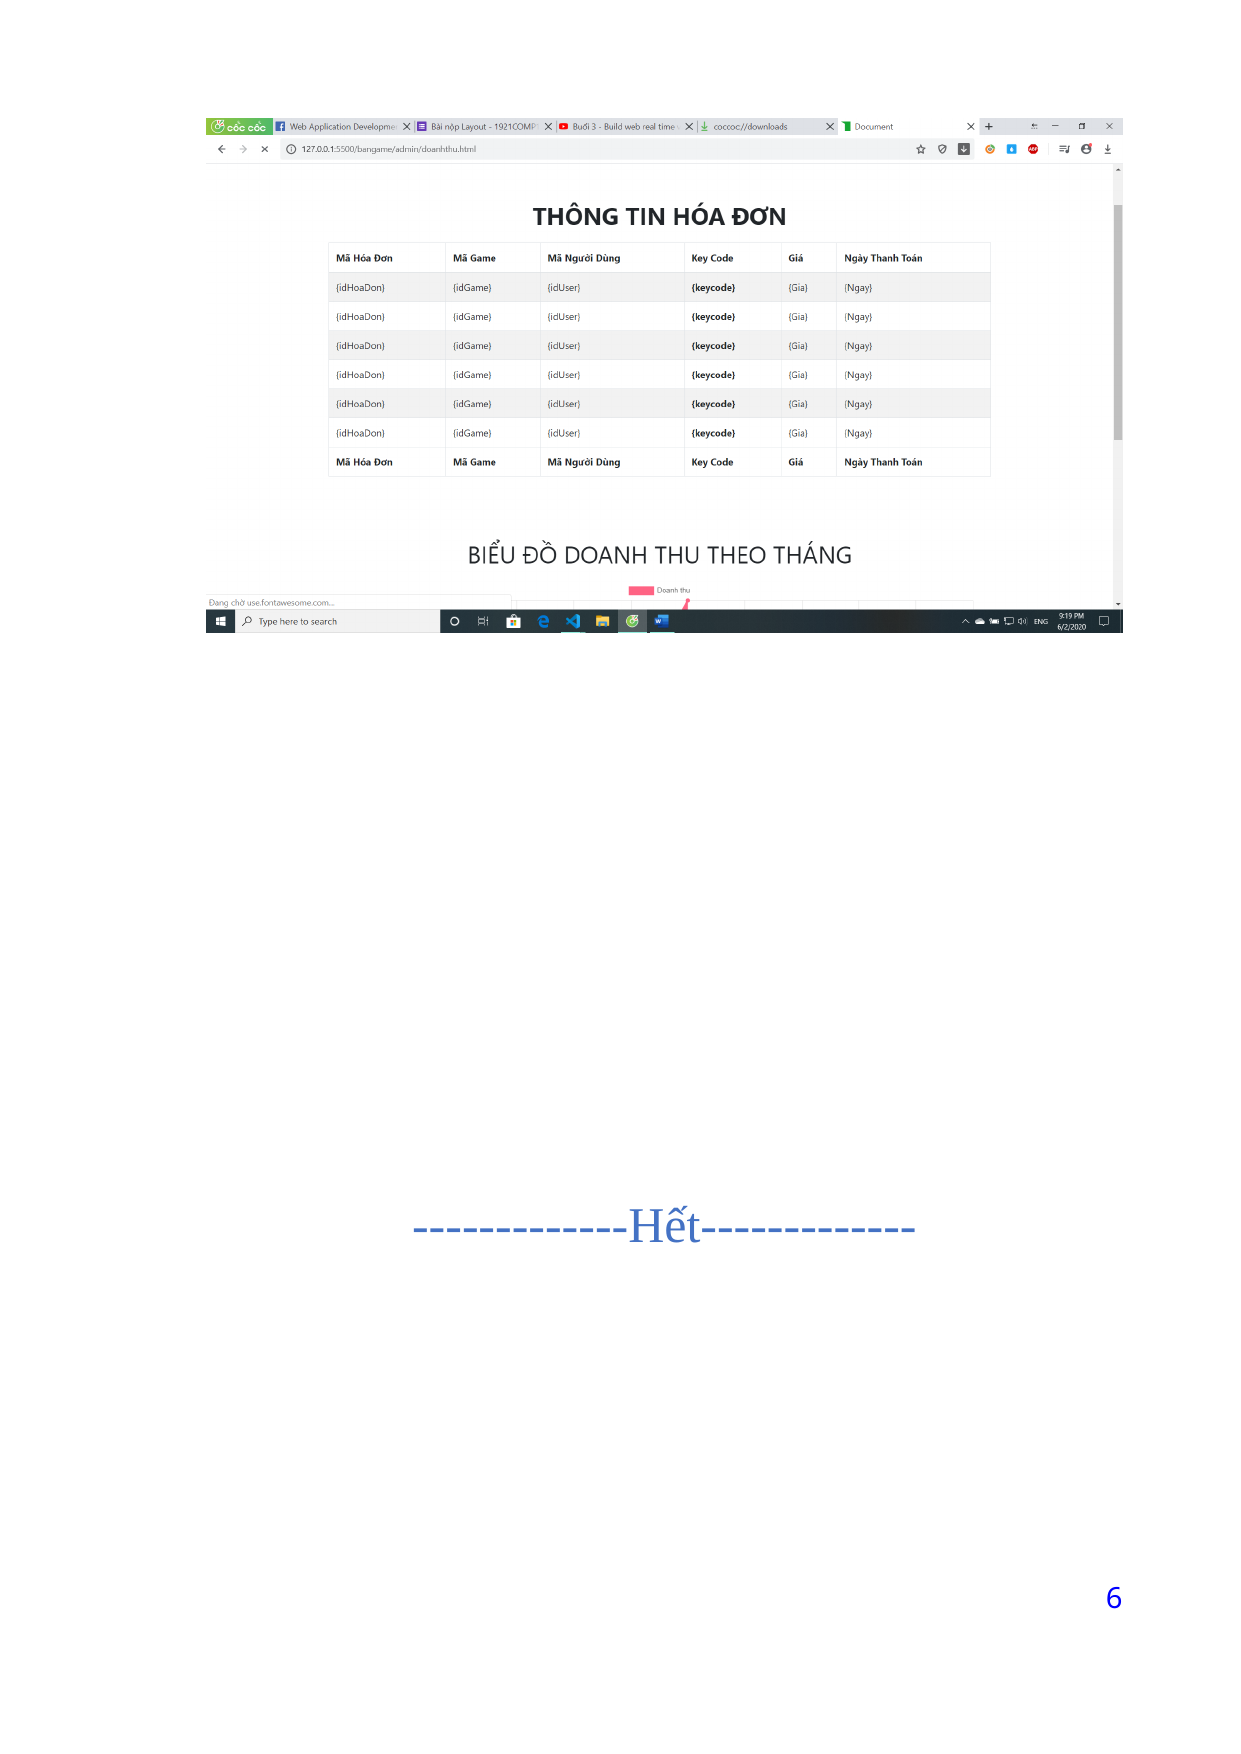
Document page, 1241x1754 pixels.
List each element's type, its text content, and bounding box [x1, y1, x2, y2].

text -------------Hết------------- [207, 1134, 1122, 1358]
picture [206, 118, 1123, 633]
